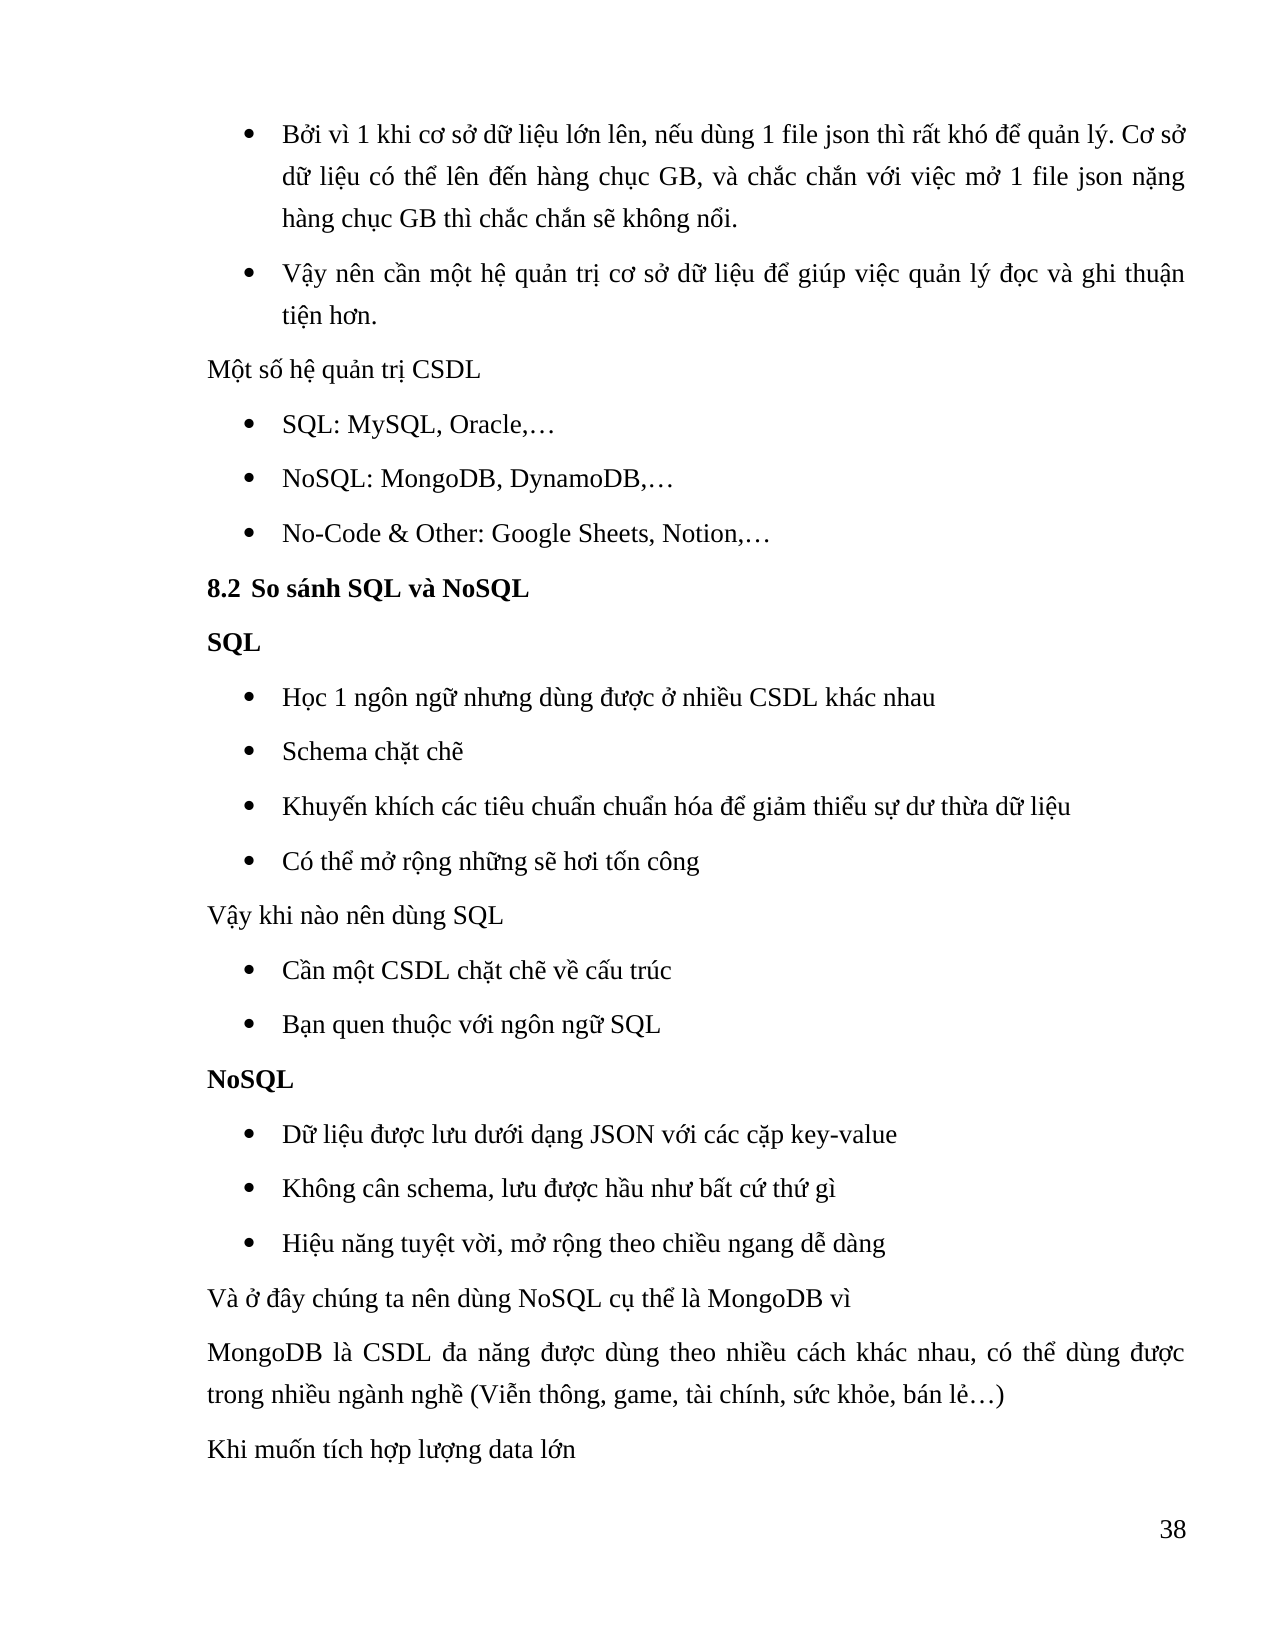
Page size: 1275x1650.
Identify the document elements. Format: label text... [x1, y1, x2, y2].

text Vậy khi nào nên dùng SQL [207, 899, 1186, 931]
list So sánh SQL và NoSQL [207, 572, 1186, 603]
list Vậy nên cần một hệ quản trị cơ sở dữ liệu để giúp việc quản lý đọc và ghi thuận tiện hơn. [244, 257, 1186, 330]
list Khuyến khích các tiêu chuẩn chuẩn hóa để giảm thiểu sự dư thừa dữ liệu [244, 790, 1186, 821]
list NoSQL: MongoDB, DynamoDB,… [244, 462, 1186, 494]
list No-Code & Other: Google Sheets, Notion,… [244, 517, 1186, 548]
text NoSQL [207, 1063, 1186, 1094]
text Và ở đây chúng ta nên dùng NoSQL cụ thể là MongoDB vì [207, 1282, 1186, 1313]
text SQL [207, 626, 1186, 657]
list Bạn quen thuộc với ngôn ngữ SQL [244, 1009, 1186, 1040]
list Cần một CSDL chặt chẽ về cấu trúc [244, 954, 1186, 985]
text Khi muốn tích hợp lượng data lớn [207, 1433, 1186, 1464]
list Học 1 ngôn ngữ nhưng dùng được ở nhiều CSDL khác nhau [244, 681, 1186, 712]
text MongoDB là CSDL đa năng được dùng theo nhiều cách khác nhau, có thể dùng được trong nhiều ngành nghề (Viễn thông, game, tài chính, sức khỏe, bán lẻ…) [207, 1336, 1186, 1409]
text Một số hệ quản trị CSDL [207, 353, 1186, 384]
list Hiệu năng tuyệt vời, mở rộng theo chiều ngang dễ dàng [244, 1227, 1186, 1258]
list Không cân schema, lưu được hầu như bất cứ thứ gì [244, 1172, 1186, 1204]
list Dữ liệu được lưu dưới dạng JSON với các cặp key-value [244, 1118, 1186, 1149]
list SQL: MySQL, Oracle,… [244, 408, 1186, 439]
list Bởi vì 1 khi cơ sở dữ liệu lớn lên, nếu dùng 1 file json thì rất khó để quản lý. Cơ sở dữ liệu có thể lên đến hàng chục GB, và chắc chắn với việc mở 1 file json nặng hàng chục GB thì chắc chắn sẽ không nổi. [244, 118, 1186, 233]
list Có thể mở rộng những sẽ hơi tốn công [244, 845, 1186, 876]
list Schema chặt chẽ [244, 735, 1186, 767]
